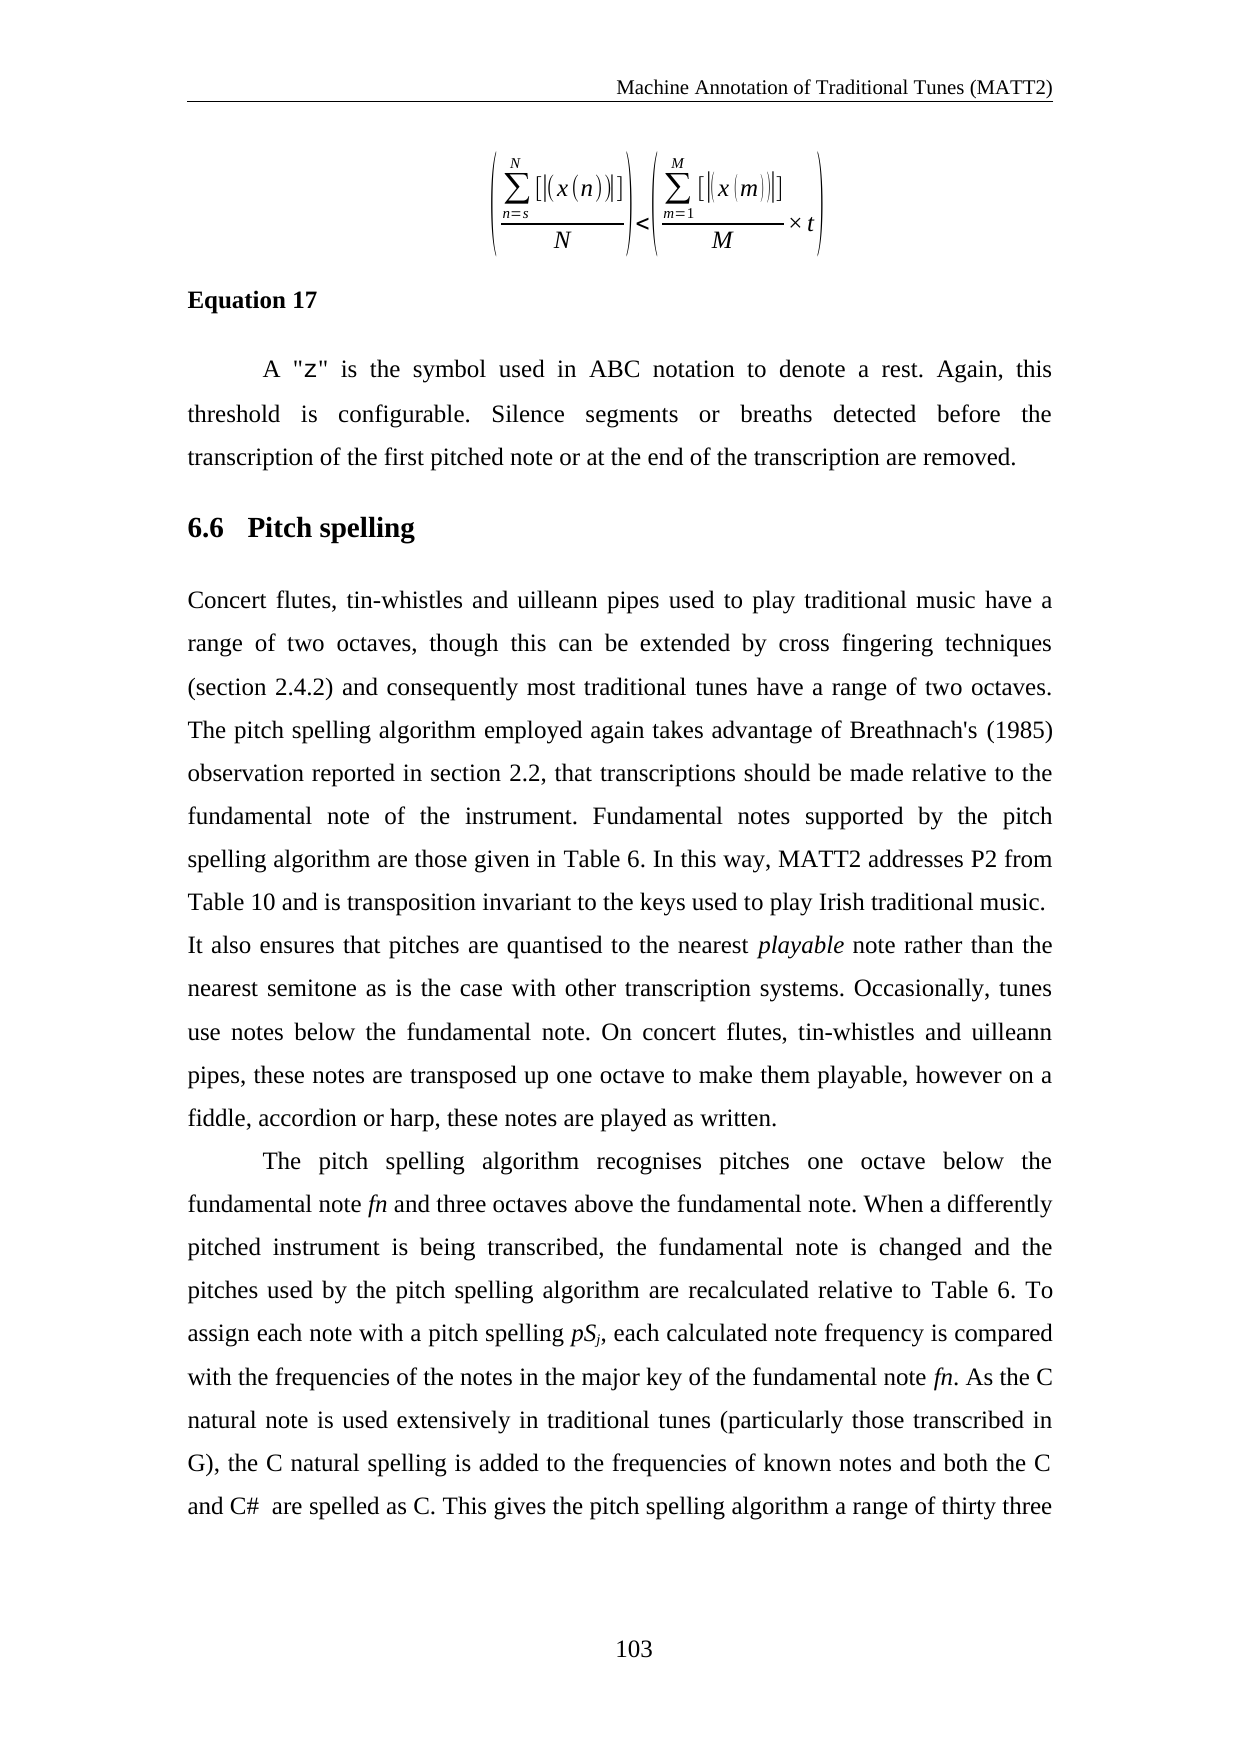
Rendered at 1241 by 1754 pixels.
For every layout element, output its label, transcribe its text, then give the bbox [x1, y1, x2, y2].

text A "z" is the symbol used in ABC notation to denote a rest. Again, this threshold is configurable. Silence segments or breaths detected before the transcription of the first pitched note or at the end of the transcription are removed. [187, 354, 1053, 471]
text It also ensures that pitches are quantised to the nearest playable note rather than the nearest semitone as is the case with other transcription systems. Occasionally, tunes use notes below the fundamental note. On concert flutes, tin-whistles and uilleann pipes, these notes are transposed up one octave to make them playable, however on a fiddle, accordion or harp, these notes are played as written. [187, 930, 1053, 1132]
text Concert flutes, tin-whistles and uilleann pipes used to play traditional music have a range of two octaves, though this can be extended by cross fingering techniques (section 2.4.2) and consequently most traditional tunes have a range of two octaves. The pitch spelling algorithm employed again takes advantage of Breathnach's (1985) observation reported in section 2.2, that transcriptions should be made relative to the fundamental note of the instrument. Fundamental notes supported by the pitch spelling algorithm are those given in Table 6. In this way, MATT2 addresses P2 from Table 10 and is transposition invariant to the keys used to play Irish traditional music. [187, 585, 1053, 916]
subtitle Pitch spelling [187, 510, 1053, 544]
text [187, 1146, 1053, 1520]
